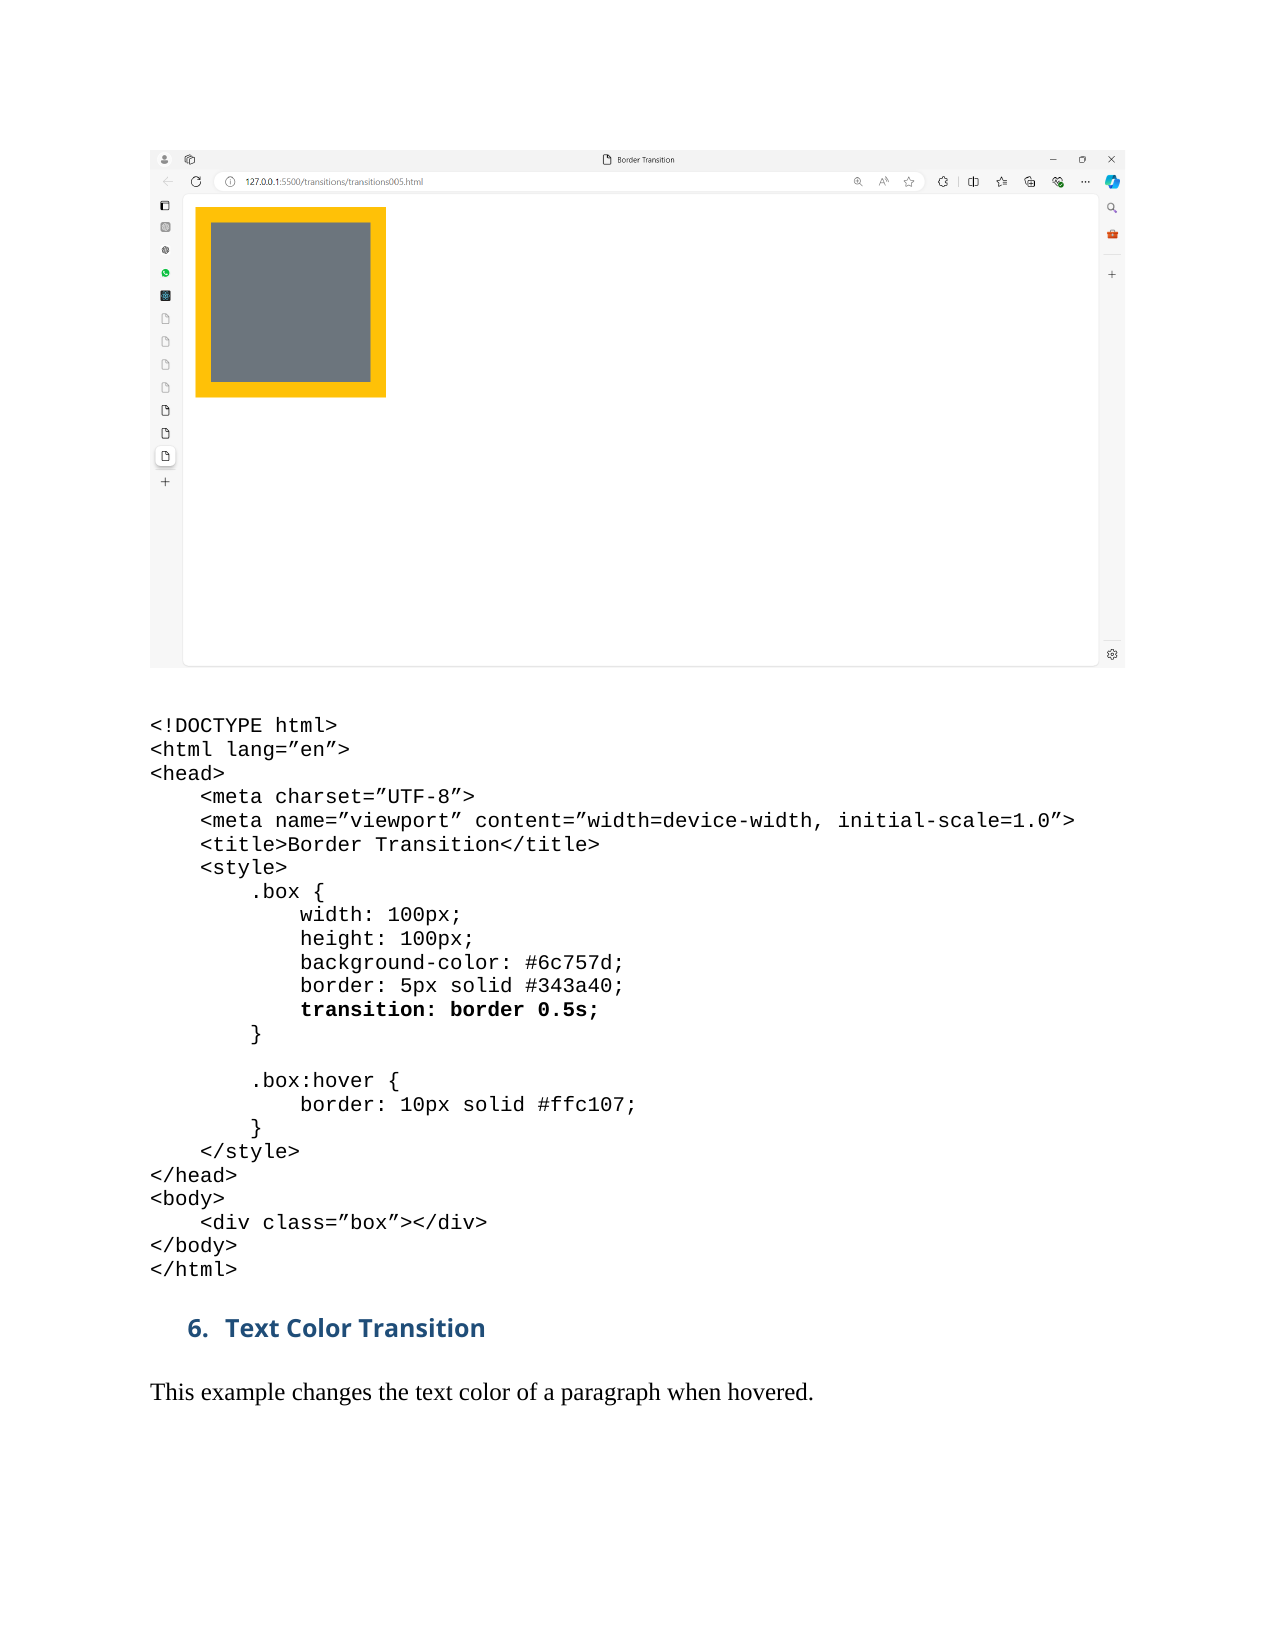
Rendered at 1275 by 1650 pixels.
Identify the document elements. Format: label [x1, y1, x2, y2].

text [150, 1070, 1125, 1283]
picture [150, 150, 1125, 668]
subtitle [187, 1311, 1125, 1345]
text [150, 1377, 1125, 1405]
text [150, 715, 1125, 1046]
